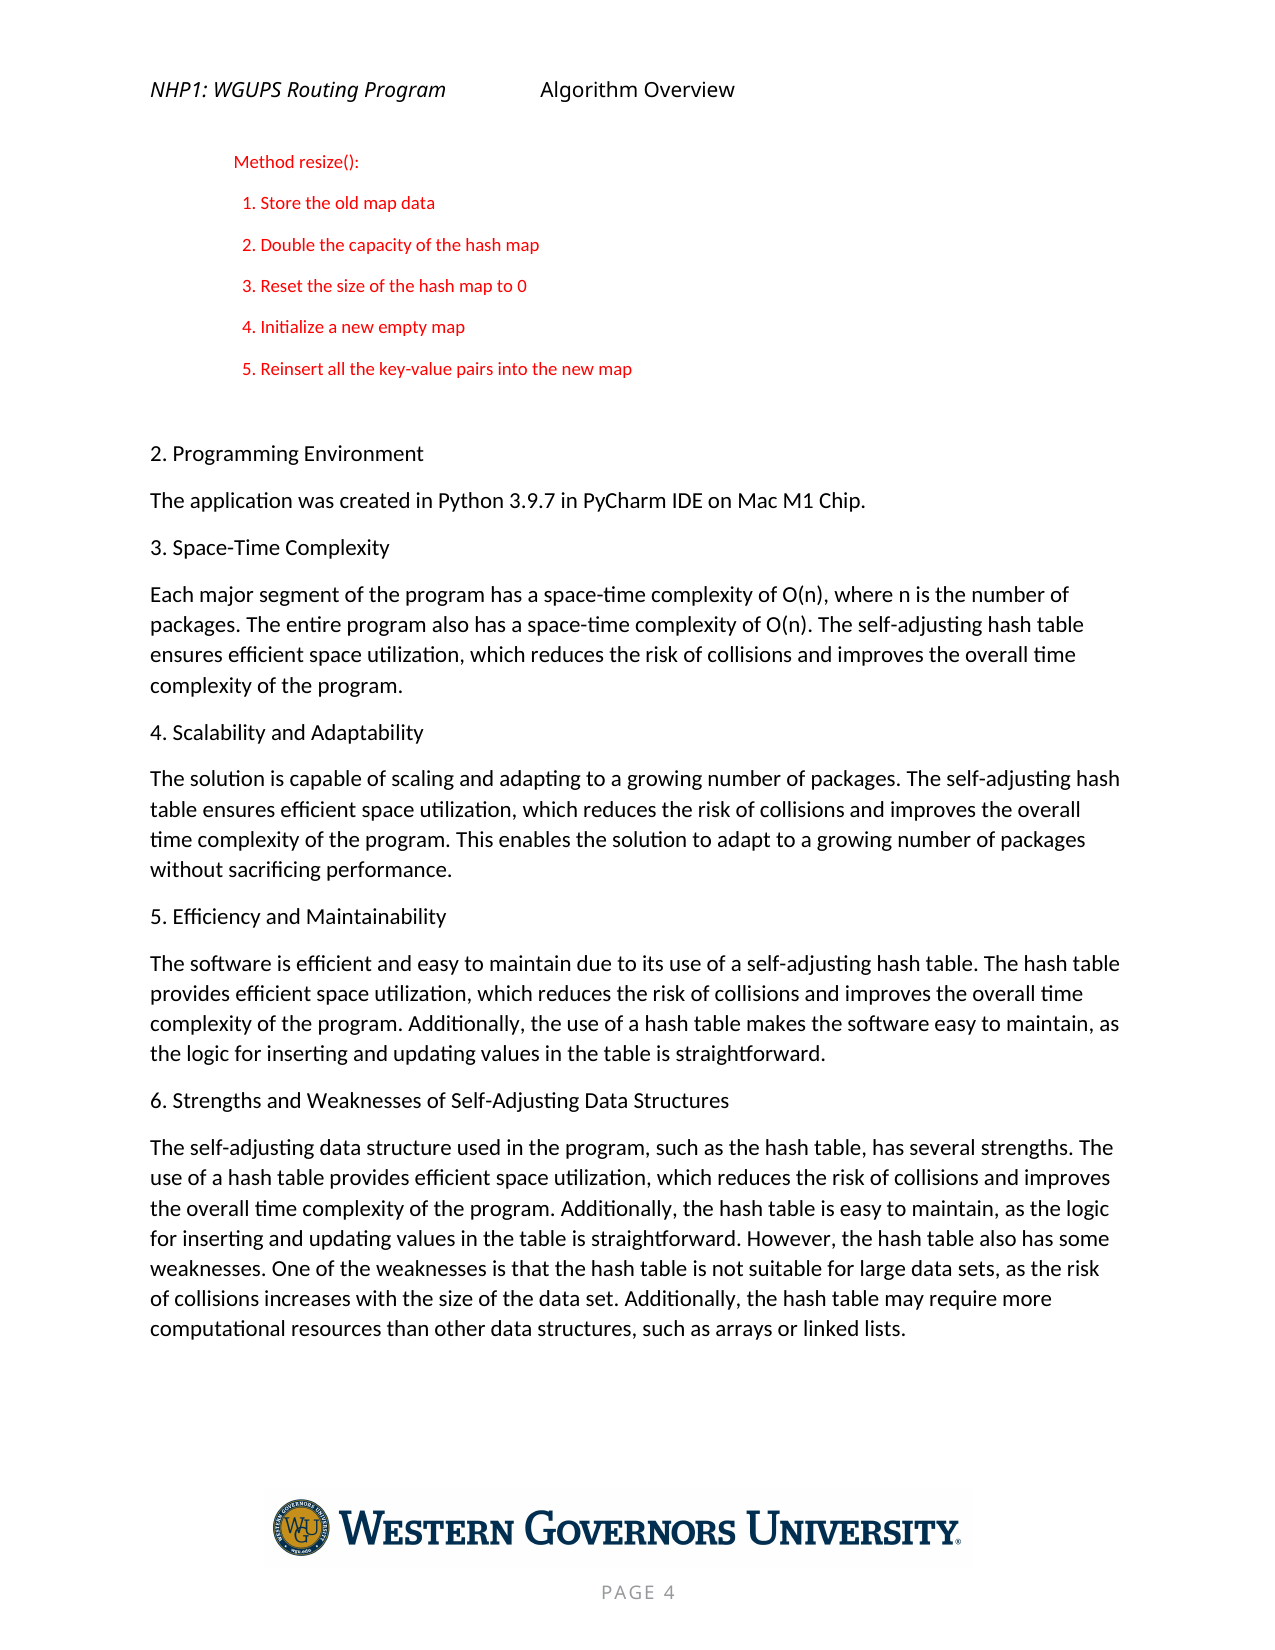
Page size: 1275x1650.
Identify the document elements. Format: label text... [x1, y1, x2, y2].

text 3. Space-Time Complexity [150, 533, 1125, 561]
picture [263, 1488, 974, 1567]
text 2. Double the capacity of the hash map [225, 233, 1125, 256]
text 6. Strengths and Weaknesses of Self-Adjusting Data Structures [150, 1086, 1125, 1114]
text The application was created in Python 3.9.7 in PyCharm IDE on Mac M1 Chip. [150, 486, 1125, 514]
text Each major segment of the program has a space-time complexity of O(n), where n is the number of packages. The entire program also has a space-time complexity of O(n). The self-adjusting hash table ensures efficient space utilization, which reduces the risk of collisions and improves the overall time complexity of the program. [150, 580, 1125, 699]
text 5. Efficiency and Maintainability [150, 902, 1125, 930]
text The self-adjusting data structure used in the program, such as the hash table, has several strengths. The use of a hash table provides efficient space utilization, which reduces the risk of collisions and improves the overall time complexity of the program. Additionally, the hash table is easy to maintain, as the logic for inserting and updating values in the table is straightforward. However, the hash table also has some weaknesses. One of the weaknesses is that the hash table is not suitable for large data sets, as the risk of collisions increases with the size of the data set. Additionally, the hash table may require more computational resources than other data structures, such as arrays or linked lists. [150, 1133, 1125, 1342]
text The software is efficient and easy to maintain due to its use of a self-adjusting hash table. The hash table provides efficient space utilization, which reduces the risk of collisions and improves the overall time complexity of the program. Additionally, the use of a hash table makes the software easy to maintain, as the logic for inserting and updating values in the table is straightforward. [150, 949, 1125, 1067]
text 2. Programming Environment [150, 439, 1125, 467]
text 1. Store the old map data [225, 191, 1125, 214]
text Method resize(): [225, 150, 1125, 173]
text 4. Initialize a new empty map [225, 315, 1125, 338]
text The solution is capable of scaling and adapting to a growing number of packages. The self-adjusting hash table ensures efficient space utilization, which reduces the risk of collisions and improves the overall time complexity of the program. This enables the solution to adapt to a growing number of packages without sacrificing performance. [150, 764, 1125, 883]
text 5. Reinsert all the key-value pairs into the new map [225, 357, 1125, 380]
text 3. Reset the size of the hash map to 0 [225, 274, 1125, 297]
text 4. Scalability and Adaptability [150, 718, 1125, 746]
